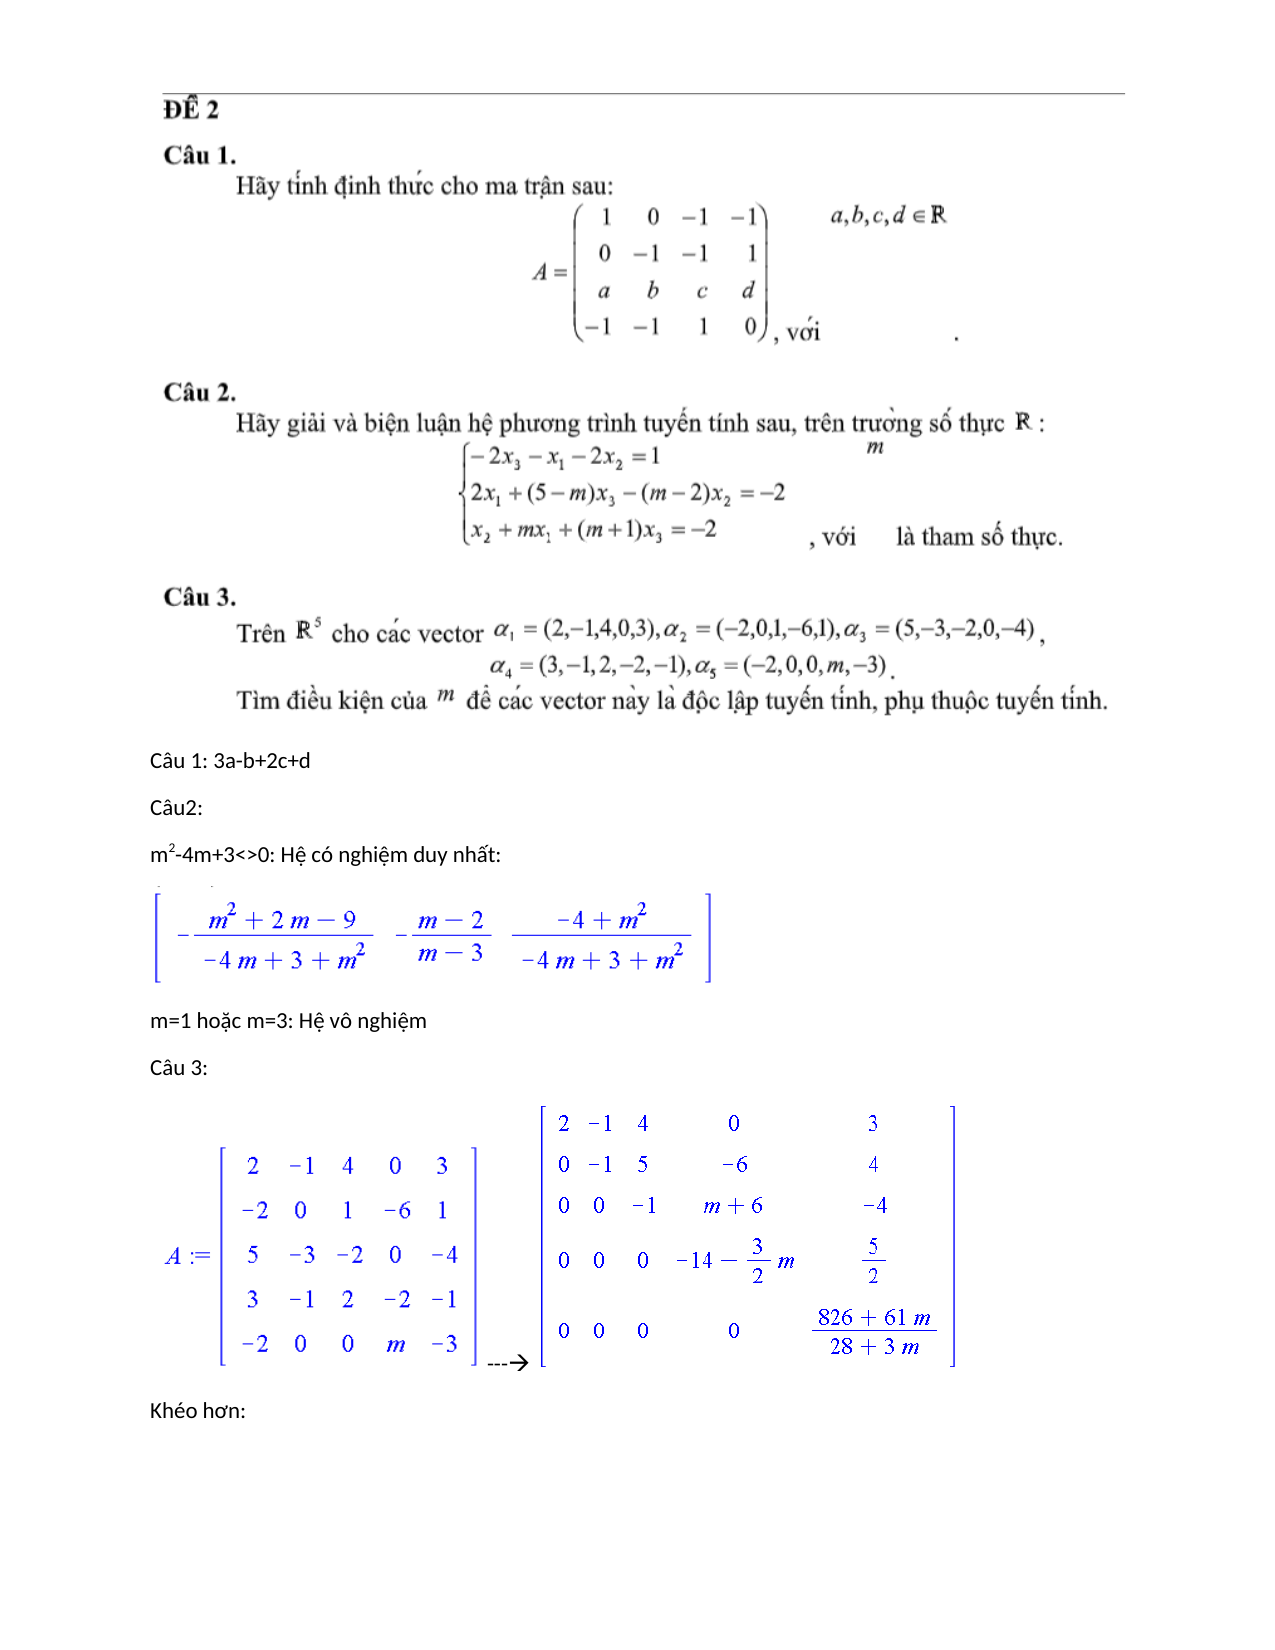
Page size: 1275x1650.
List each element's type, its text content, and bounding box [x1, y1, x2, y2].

text m2-4m+3<>0: Hệ có nghiệm duy nhất: [150, 840, 1125, 868]
text Câu2: [150, 793, 1125, 821]
picture [150, 886, 715, 988]
text m=1 hoặc m=3: Hệ vô nghiệm [150, 1007, 1125, 1034]
text Câu 1: 3a-b+2c+d [150, 746, 1125, 774]
text Câu 3: [150, 1053, 1125, 1081]
picture [150, 1141, 487, 1372]
picture [150, 93, 1125, 728]
picture [536, 1100, 961, 1372]
text Khéo hơn: [150, 1396, 1125, 1424]
